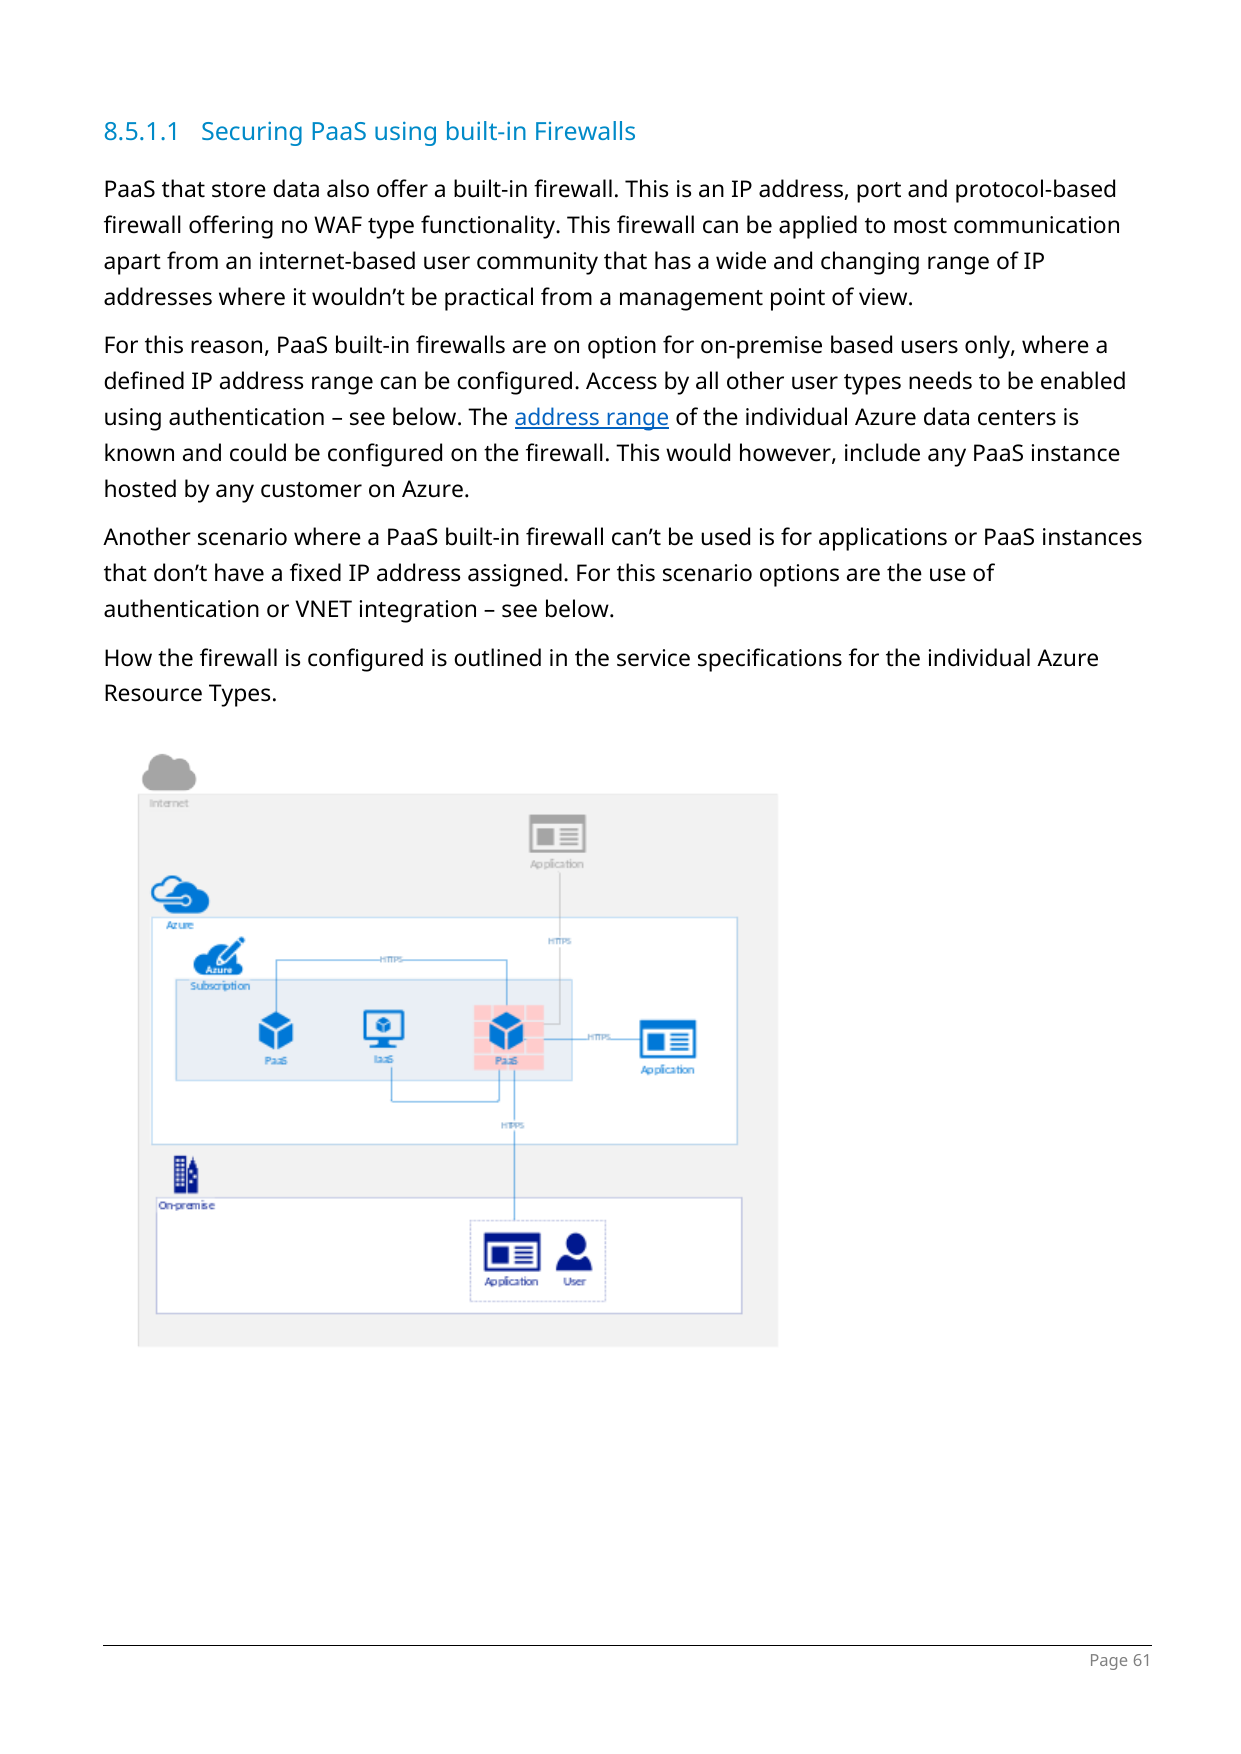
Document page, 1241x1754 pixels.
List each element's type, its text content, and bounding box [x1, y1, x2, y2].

text How the firewall is configured is outlined in the service specifications for the individual Azure Resource Types. [103, 641, 1152, 709]
text For this reason, PaaS built-in firewalls are on option for on-premise based users only, where a defined IP address range can be configured. Access by all other user types needs to be enabled using authentication – see below. The address range of the individual Azure data centers is known and could be configured on the firewall. This would however, include any PaaS instance hosted by any customer on Azure. [103, 329, 1152, 504]
subtitle Securing PaaS using built-in Firewalls [103, 114, 1152, 148]
text PaaS that store data also offer a built-in firewall. This is an IP address, port and protocol-based firewall offering no WAF type functionality. This firewall can be applied to most communication apart from an internet-based user community that has a wide and changing range of IP addresses where it wouldn’t be practical from a management point of view. [103, 173, 1152, 312]
text Another scenario where a PaaS built-in firewall can’t be used is for applications or PaaS instances that don’t have a fixed IP address assigned. For this scenario options are the use of authentication or VNET integration – see below. [103, 521, 1152, 624]
